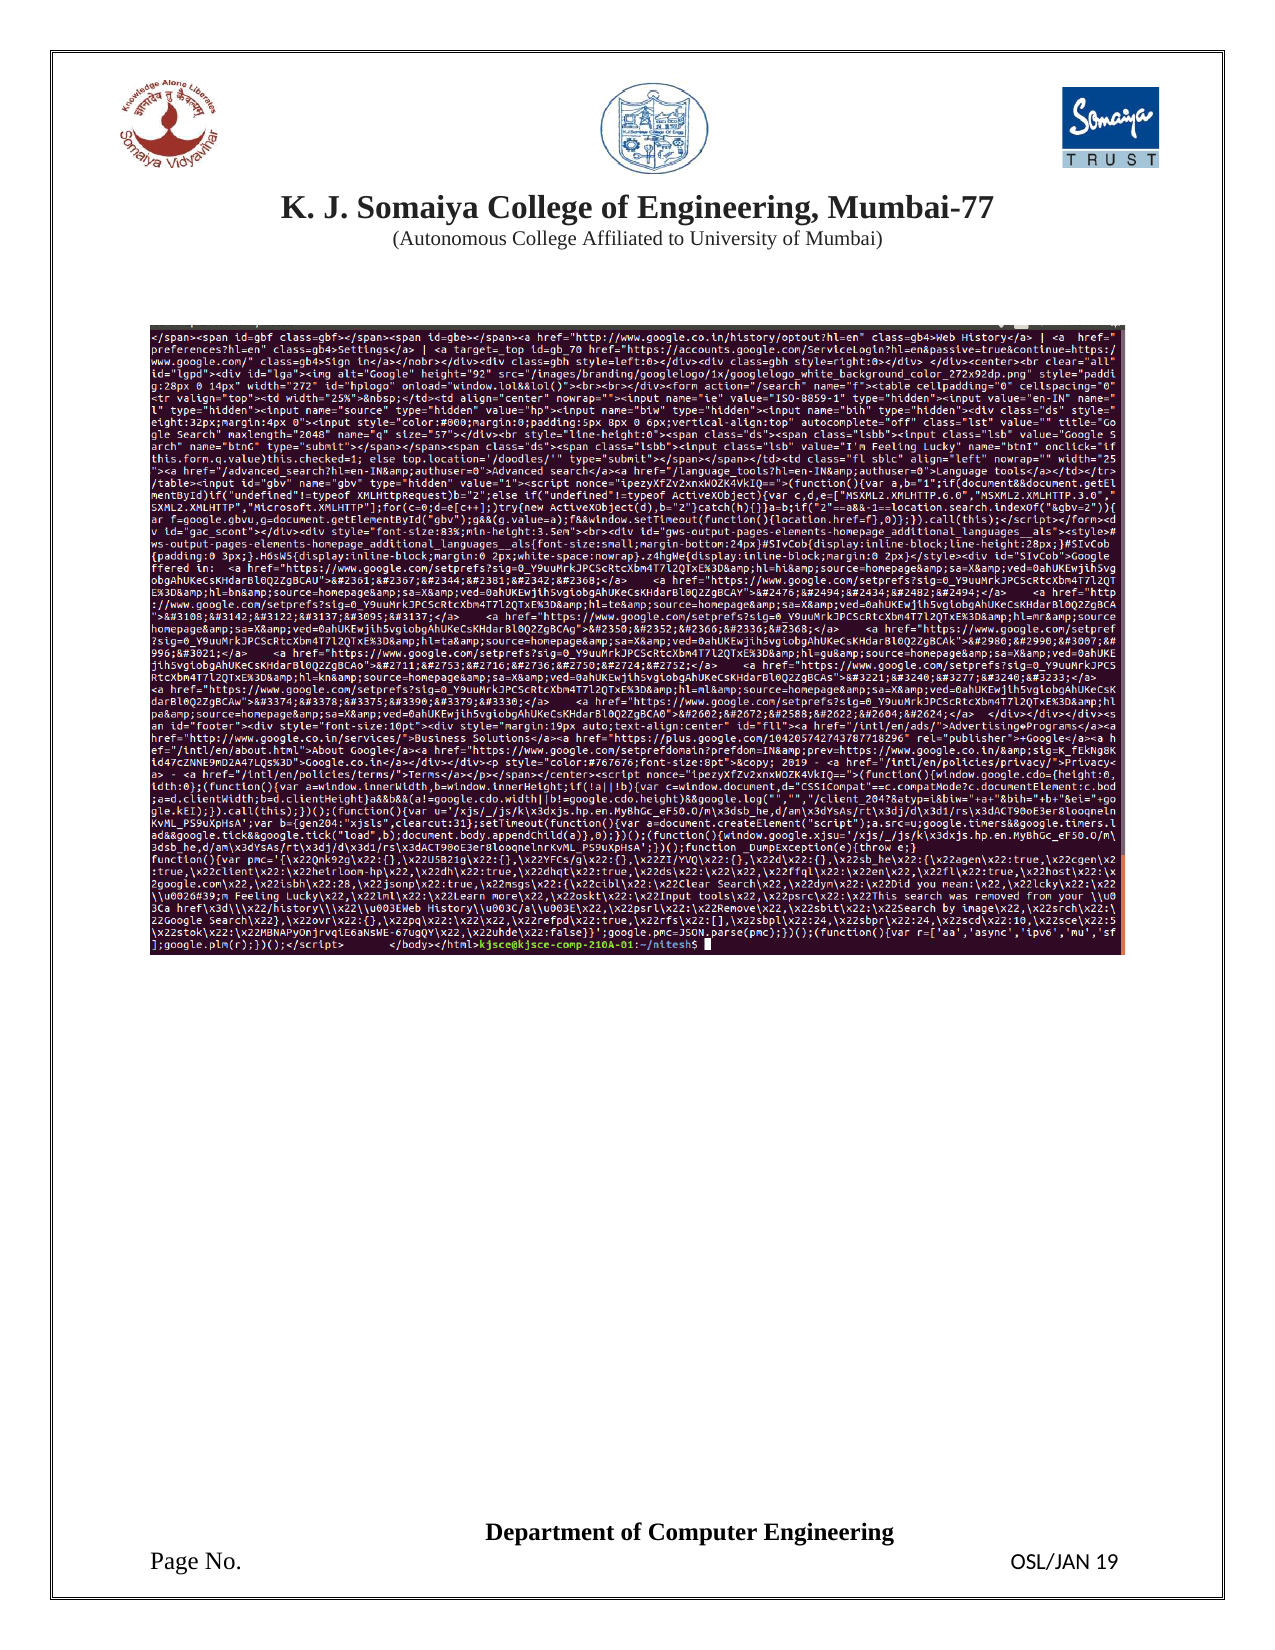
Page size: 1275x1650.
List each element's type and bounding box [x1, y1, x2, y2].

picture [598, 79, 716, 176]
picture [1062, 87, 1160, 168]
picture [150, 325, 1125, 955]
picture [120, 80, 218, 168]
